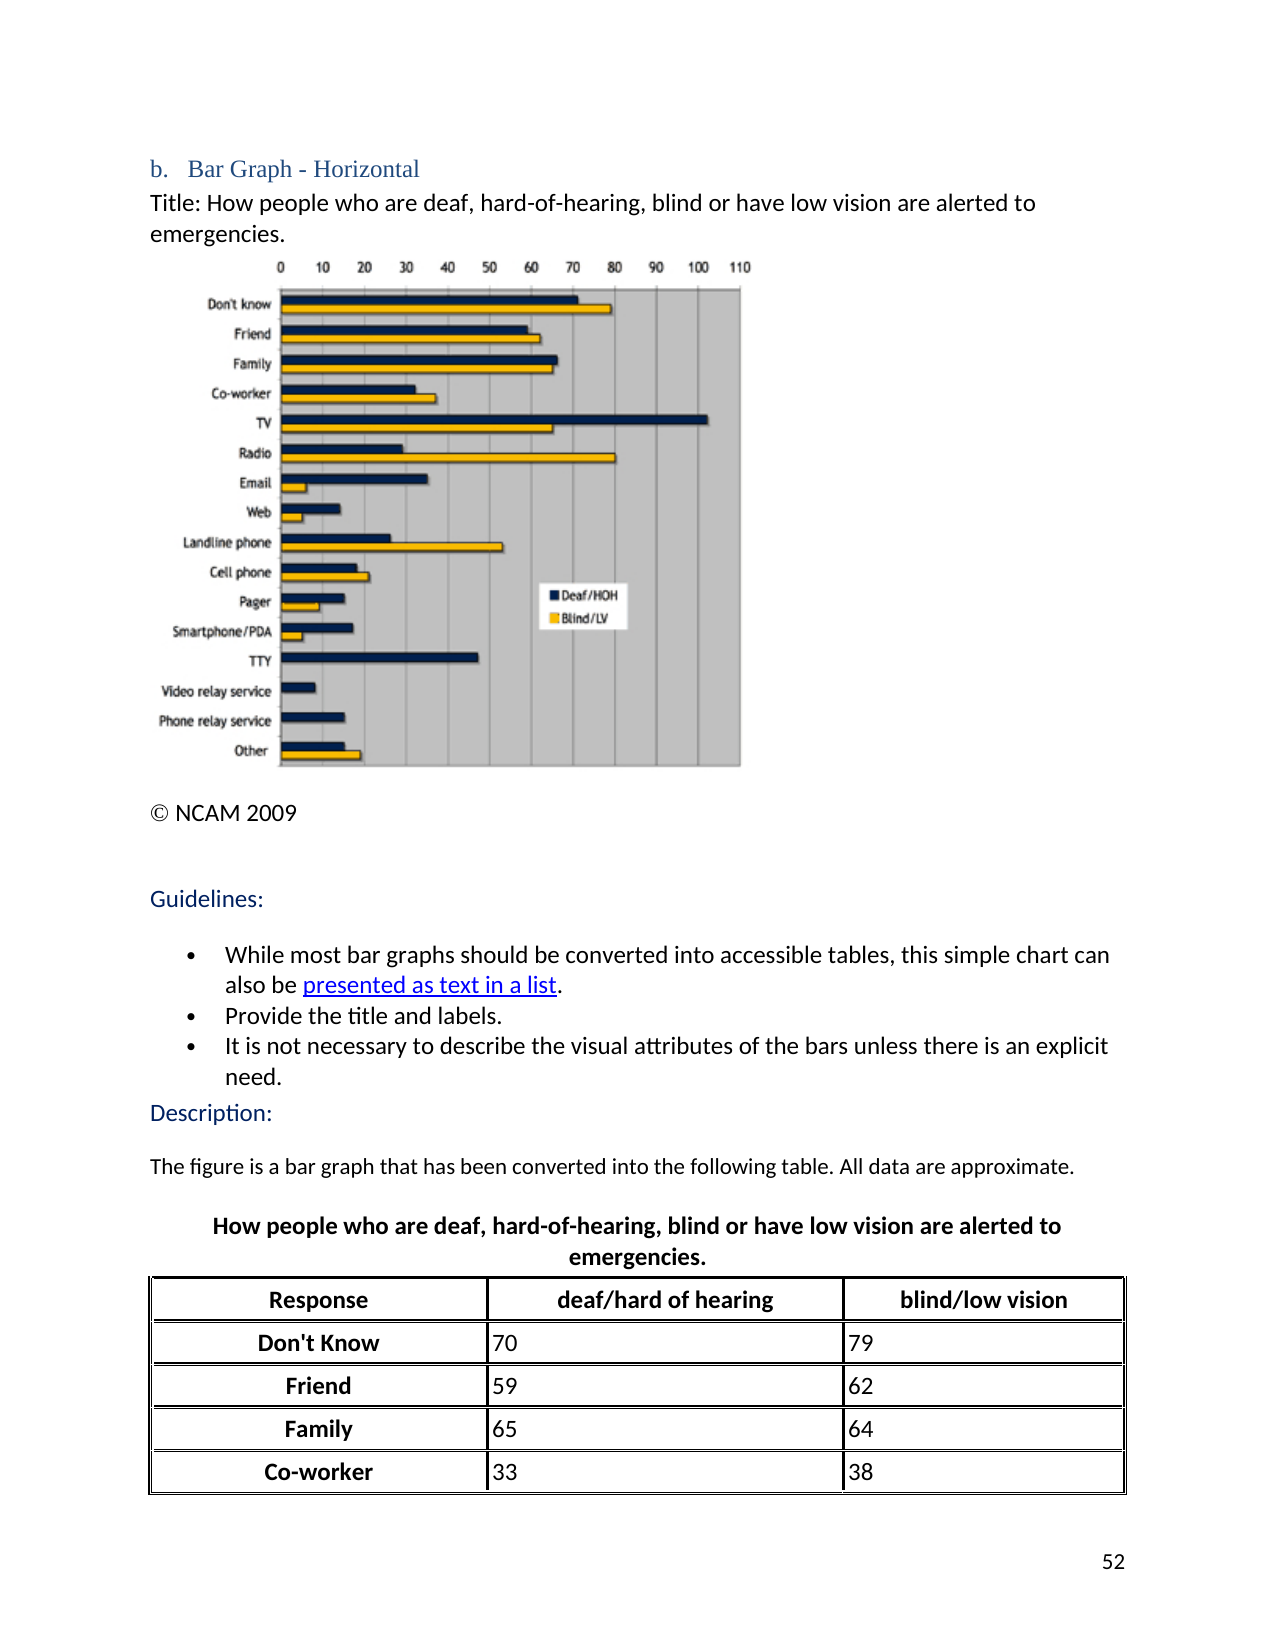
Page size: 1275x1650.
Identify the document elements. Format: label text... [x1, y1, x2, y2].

table_cell 38 [843, 1449, 1124, 1492]
text The figure is a bar graph that has been converted into the following table. All data are approximate. [150, 1152, 1125, 1181]
table_cell Friend [152, 1362, 486, 1405]
table_cell 70 [489, 1323, 842, 1362]
text © NCAM 2009 [150, 797, 1125, 827]
table_cell 64 [845, 1405, 1124, 1448]
list While most bar graphs should be converted into accessible tables, this simple chart can also be presented as text in a list. [187, 939, 1125, 1000]
picture [150, 248, 752, 772]
table_cell 33 [487, 1452, 843, 1492]
list Provide the title and labels. [187, 1000, 1125, 1031]
subtitle Bar Graph - Horizontal [150, 154, 1125, 183]
table_cell Don't Know [152, 1319, 486, 1362]
table_cell Response [150, 1276, 486, 1319]
table_cell Co-worker [152, 1449, 487, 1492]
table_cell 65 [489, 1409, 842, 1448]
text Description: [150, 1097, 1125, 1127]
table_cell deaf/hard of hearing [489, 1279, 842, 1319]
table_cell blind/low vision [845, 1278, 1123, 1319]
table_cell Family [152, 1405, 486, 1448]
table_header How people who are deaf, hard-of-hearing, blind or have low vision are alerted to emergencies. [150, 1206, 1125, 1276]
list It is not necessary to describe the visual attributes of the bars unless there is an explicit need. [187, 1031, 1125, 1092]
table_cell 59 [489, 1366, 842, 1405]
table_cell 79 [845, 1319, 1124, 1362]
text Guidelines: [150, 883, 1125, 914]
table_cell 62 [845, 1362, 1124, 1405]
